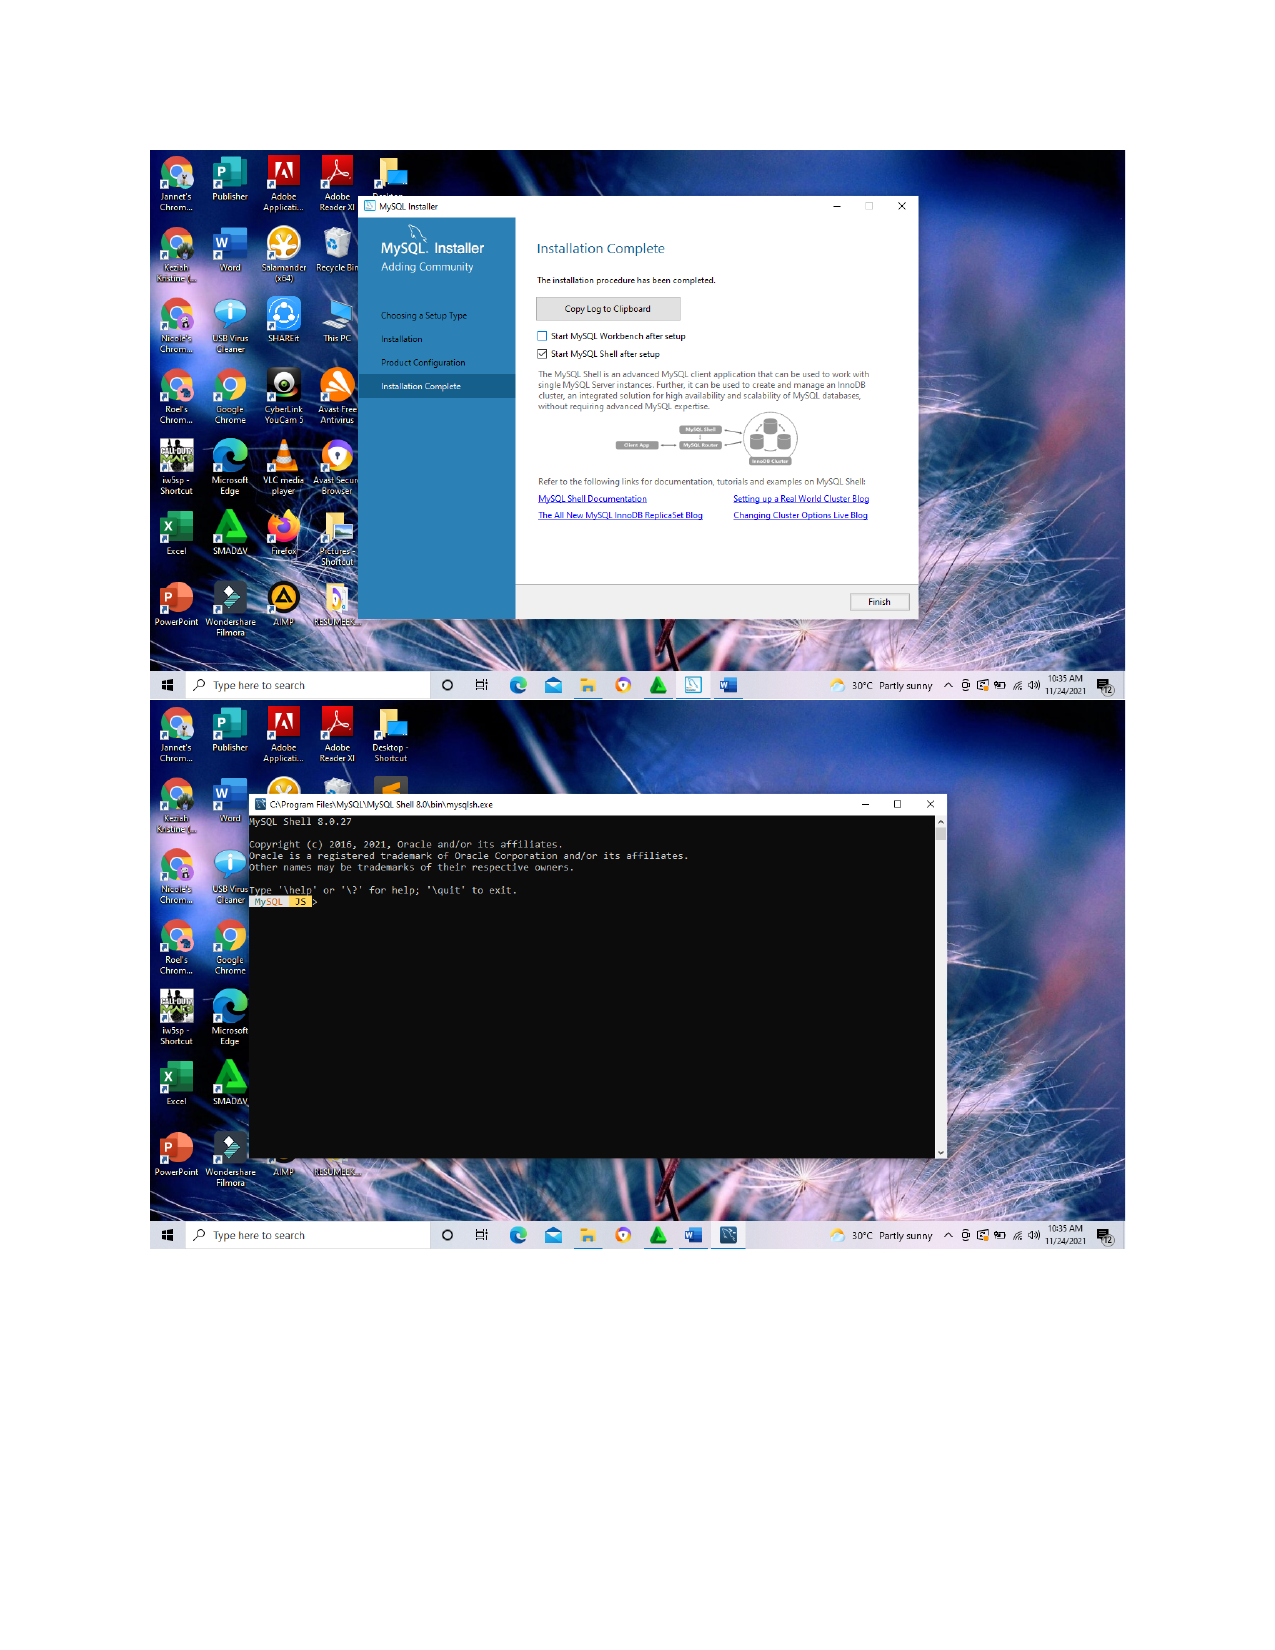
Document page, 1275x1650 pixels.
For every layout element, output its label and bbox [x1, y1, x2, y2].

picture [150, 700, 1125, 1249]
picture [150, 150, 1125, 699]
